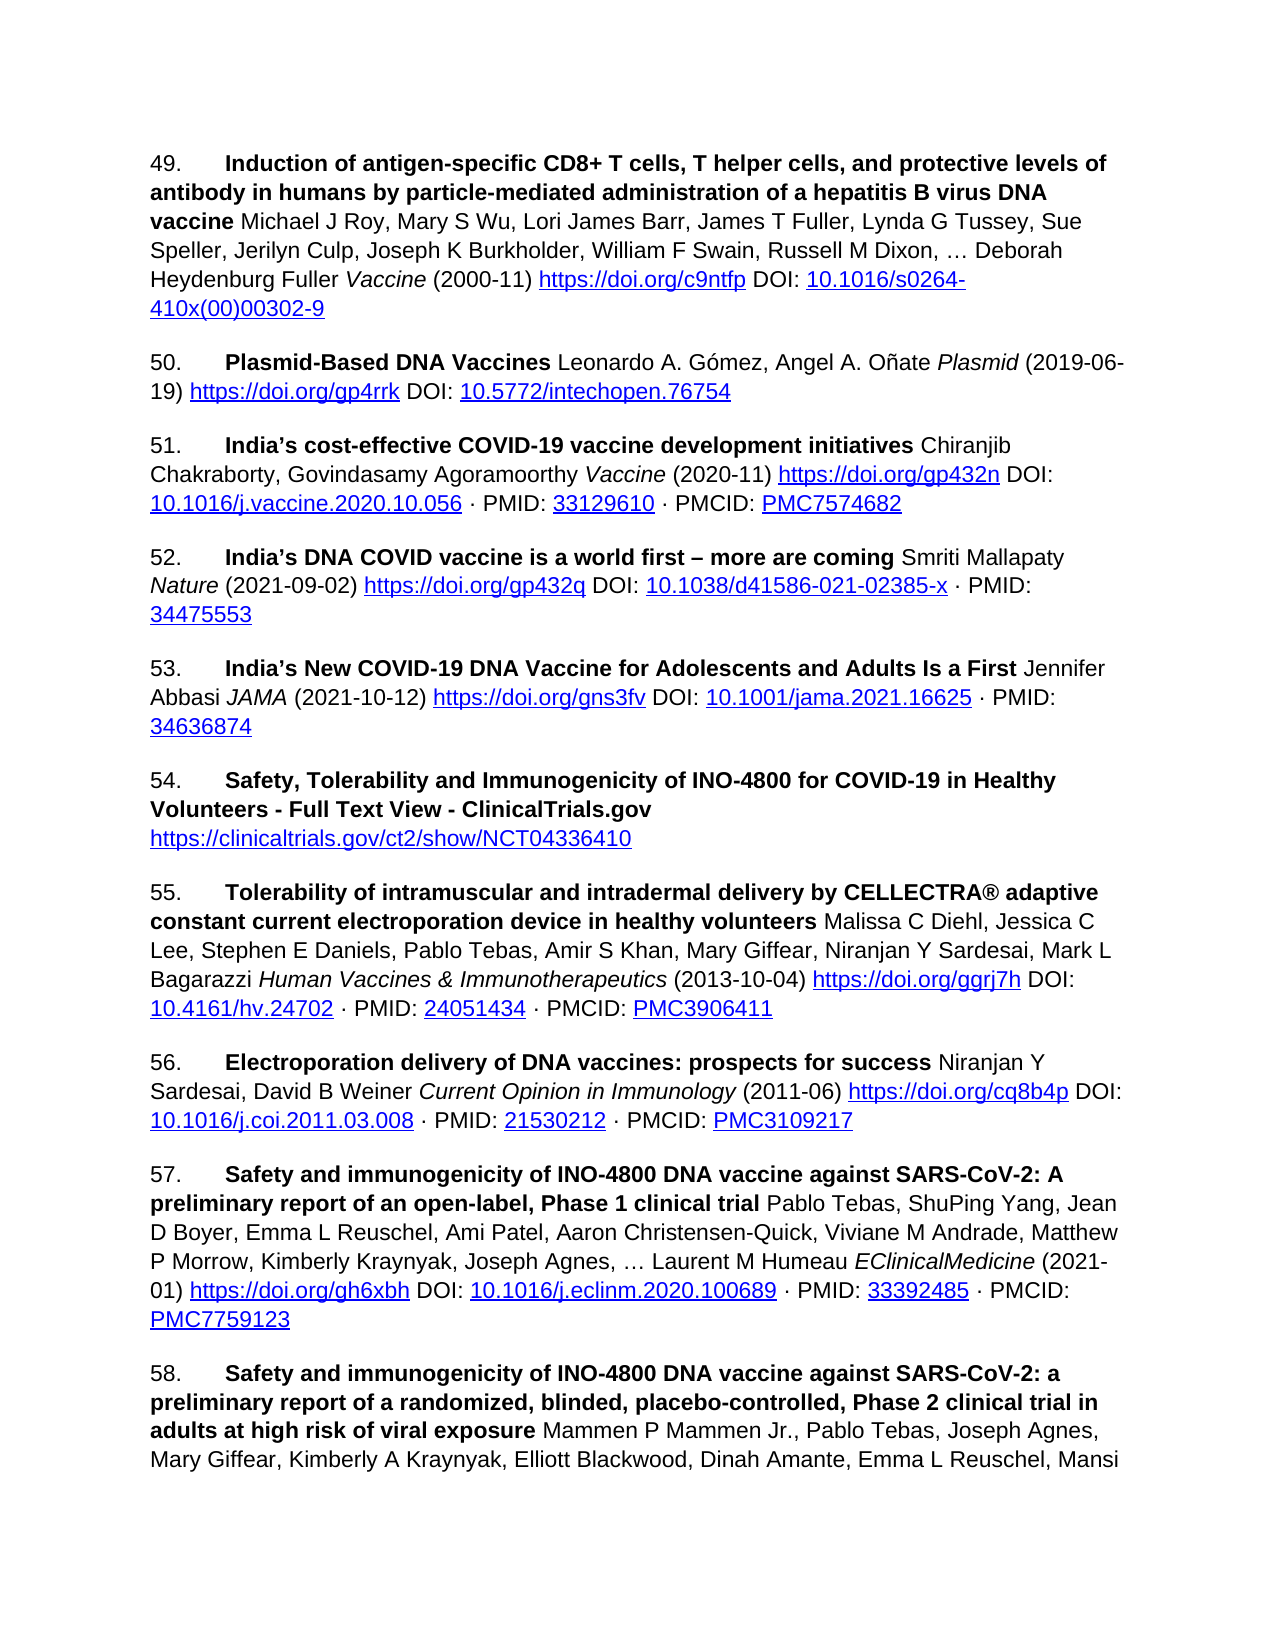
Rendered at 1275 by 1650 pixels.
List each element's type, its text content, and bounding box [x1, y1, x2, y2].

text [150, 1359, 1125, 1473]
text 54. Safety, Tolerability and Immunogenicity of INO-4800 for COVID-19 in Healthy Volunteers - Full Text View - ClinicalTrials.gov https://clinicaltrials.gov/ct2/show/NCT04336410 [150, 767, 1125, 852]
text 57. Safety and immunogenicity of INO-4800 DNA vaccine against SARS-CoV-2: A preliminary report of an open-label, Phase 1 clinical trial Pablo Tebas, ShuPing Yang, Jean D Boyer, Emma L Reuschel, Ami Patel, Aaron Christensen-Quick, Viviane M Andrade, Matthew P Morrow, Kimberly Kraynyak, Joseph Agnes, … Laurent M Humeau EClinicalMedicine (2021-01) https://doi.org/gh6xbh DOI: 10.1016/j.eclinm.2020.100689 · PMID: 33392485 · PMCID: PMC7759123 [150, 1161, 1125, 1332]
text 55. Tolerability of intramuscular and intradermal delivery by CELLECTRA® adaptive constant current electroporation device in healthy volunteers Malissa C Diehl, Jessica C Lee, Stephen E Daniels, Pablo Tebas, Amir S Khan, Mary Giffear, Niranjan Y Sardesai, Mark L Bagarazzi Human Vaccines & Immunotherapeutics (2013-10-04) https://doi.org/ggrj7h DOI: 10.4161/hv.24702 · PMID: 24051434 · PMCID: PMC3906411 [150, 879, 1125, 1021]
text 53. India’s New COVID-19 DNA Vaccine for Adolescents and Adults Is a First Jennifer Abbasi JAMA (2021-10-12) https://doi.org/gns3fv DOI: 10.1001/jama.2021.16625 · PMID: 34636874 [150, 655, 1125, 740]
text 50. Plasmid-Based DNA Vaccines Leonardo A. Gómez, Angel A. Oñate Plasmid (2019-06-19) https://doi.org/gp4rrk DOI: 10.5772/intechopen.76754 [150, 349, 1125, 404]
text 49. Induction of antigen-specific CD8+ T cells, T helper cells, and protective levels of antibody in humans by particle-mediated administration of a hepatitis B virus DNA vaccine Michael J Roy, Mary S Wu, Lori James Barr, James T Fuller, Lynda G Tussey, Sue Speller, Jerilyn Culp, Joseph K Burkholder, William F Swain, Russell M Dixon, … Deborah Heydenburg Fuller Vaccine (2000-11) https://doi.org/c9ntfp DOI: 10.1016/s0264-410x(00)00302-9 [150, 150, 1125, 321]
text 56. Electroporation delivery of DNA vaccines: prospects for success Niranjan Y Sardesai, David B Weiner Current Opinion in Immunology (2011-06) https://doi.org/cq8b4p DOI: 10.1016/j.coi.2011.03.008 · PMID: 21530212 · PMCID: PMC3109217 [150, 1049, 1125, 1133]
text 52. India’s DNA COVID vaccine is a world first – more are coming Smriti Mallapaty Nature (2021-09-02) https://doi.org/gp432q DOI: 10.1038/d41586-021-02385-x · PMID: 34475553 [150, 543, 1125, 628]
text 51. India’s cost-effective COVID-19 vaccine development initiatives Chiranjib Chakraborty, Govindasamy Agoramoorthy Vaccine (2020-11) https://doi.org/gp432n DOI: 10.1016/j.vaccine.2020.10.056 · PMID: 33129610 · PMCID: PMC7574682 [150, 432, 1125, 516]
